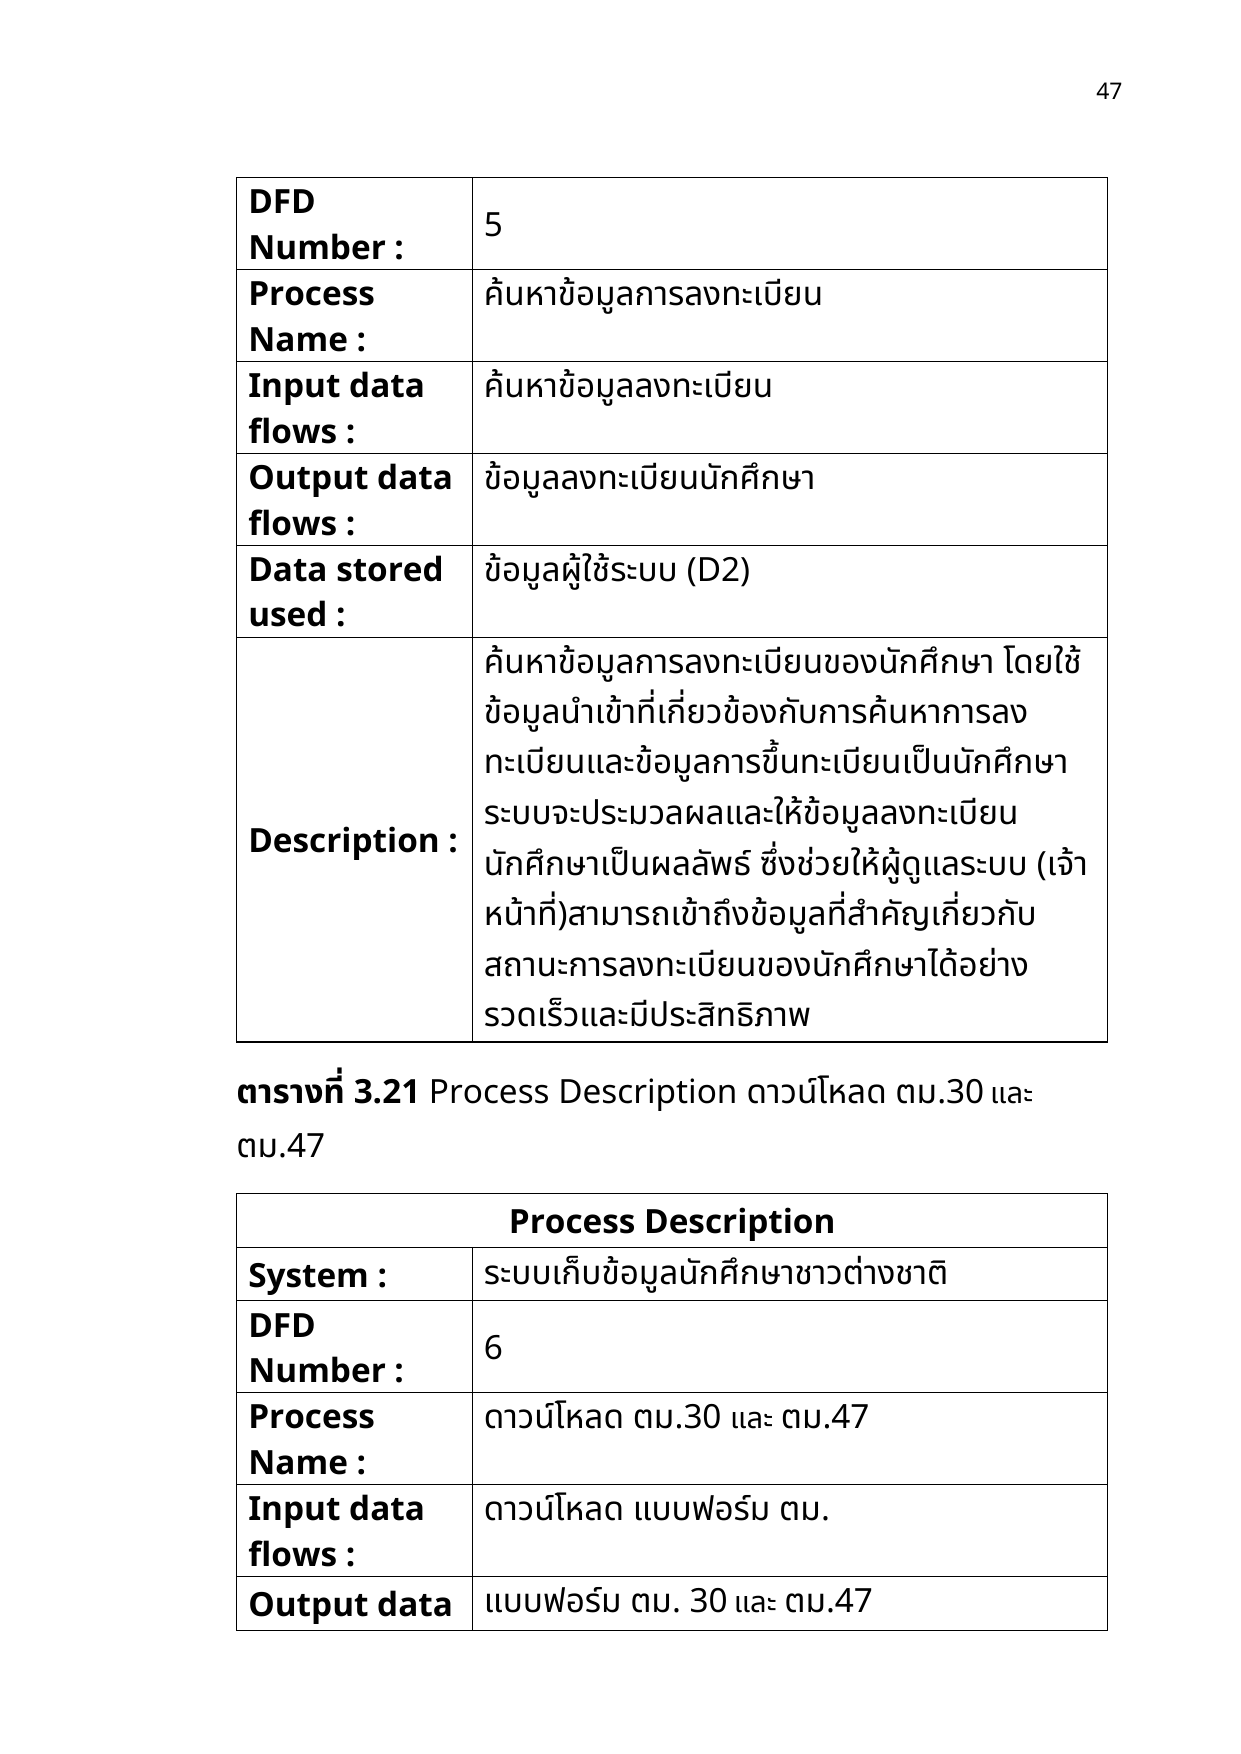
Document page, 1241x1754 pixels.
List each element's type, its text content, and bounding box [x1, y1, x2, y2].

table_cell ดาวน์โหลด ตม.30 และ ตม.47 [473, 1393, 1107, 1484]
table_header Process Description [237, 1194, 1107, 1247]
table_cell ข้อมูลผู้ใช้ระบบ (D2) [473, 546, 1107, 637]
table_cell Output data flows : [237, 454, 472, 545]
table_cell DFD Number : [237, 1301, 472, 1392]
table_cell System : [237, 1248, 472, 1300]
text ตารางที่ 3.21 Process Description ดาวน์โหลด ตม.30 และ ตม.47 [236, 1067, 1122, 1173]
table_cell Output data flows : [237, 1577, 472, 1629]
table_cell 5 [473, 178, 1107, 269]
table_cell Description : [237, 638, 472, 1041]
table_cell 6 [473, 1301, 1107, 1392]
table_cell ดาวน์โหลด แบบฟอร์ม ตม. [473, 1485, 1107, 1576]
table_cell DFD Number : [237, 178, 472, 269]
table_cell ข้อมูลลงทะเบียนนักศึกษา [473, 454, 1107, 545]
table_cell ระบบเก็บข้อมูลนักศึกษาชาวต่างชาติ [473, 1248, 1107, 1300]
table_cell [473, 1577, 1107, 1629]
table_cell ค้นหาข้อมูลการลงทะเบียนของนักศึกษา โดยใช้ข้อมูลนำเข้าที่เกี่ยวข้องกับการค้นหาการลงทะเบียนและข้อมูลการขึ้นทะเบียนเป็นนักศึกษา ระบบจะประมวลผลและให้ข้อมูลลงทะเบียนนักศึกษาเป็นผลลัพธ์ ซึ่งช่วยให้ผู้ดูแลระบบ (เจ้าหน้าที่)สามารถเข้าถึงข้อมูลที่สำคัญเกี่ยวกับสถานะการลงทะเบียนของนักศึกษาได้อย่างรวดเร็วและมีประสิทธิภาพ [473, 638, 1107, 1041]
table_cell Process Name : [237, 1393, 472, 1484]
table_cell ค้นหาข้อมูลลงทะเบียน [473, 362, 1107, 453]
table_cell Input data flows : [237, 1485, 472, 1576]
table_cell Input data flows : [237, 362, 472, 453]
table_cell Data stored used : [237, 546, 472, 637]
table_cell ค้นหาข้อมูลการลงทะเบียน [473, 270, 1107, 361]
table_cell Process Name : [237, 270, 472, 361]
